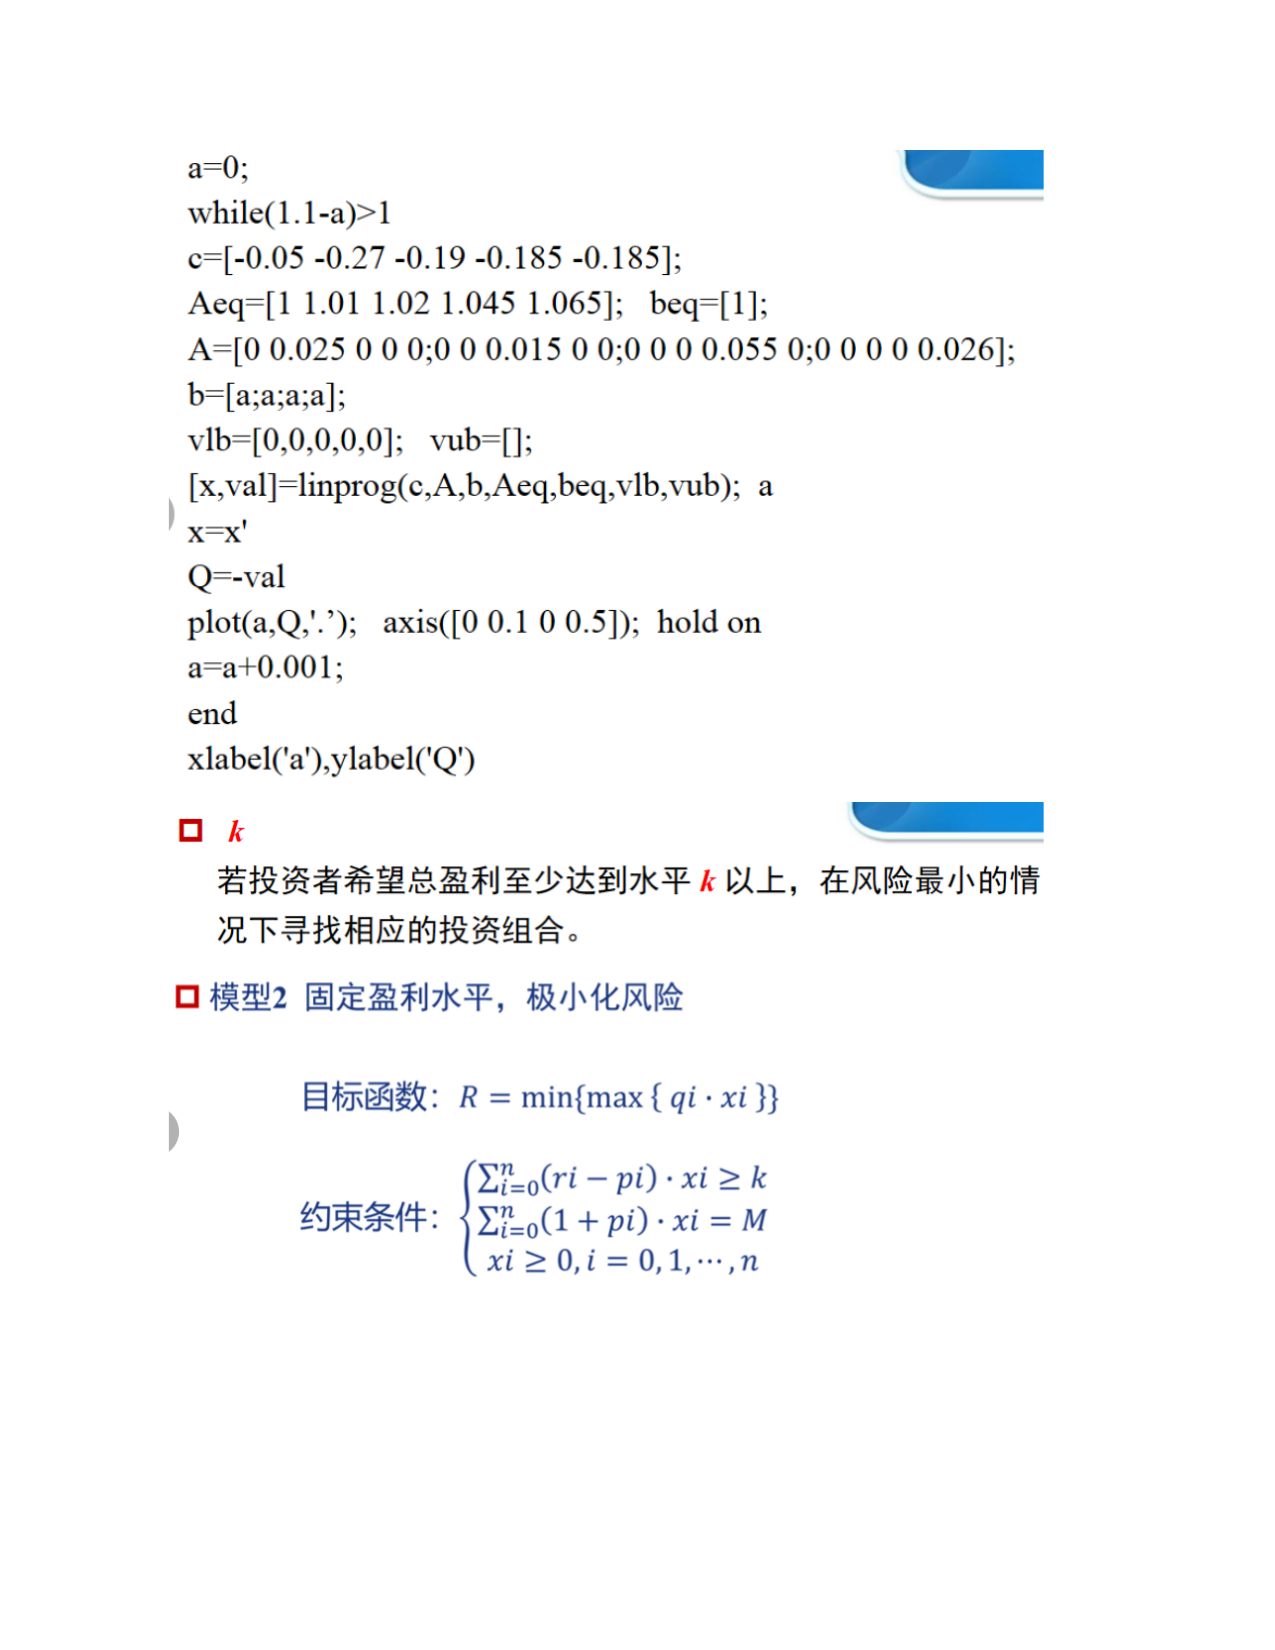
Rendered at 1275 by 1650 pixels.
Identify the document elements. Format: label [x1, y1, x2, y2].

picture [168, 802, 1044, 1293]
picture [168, 150, 1044, 784]
